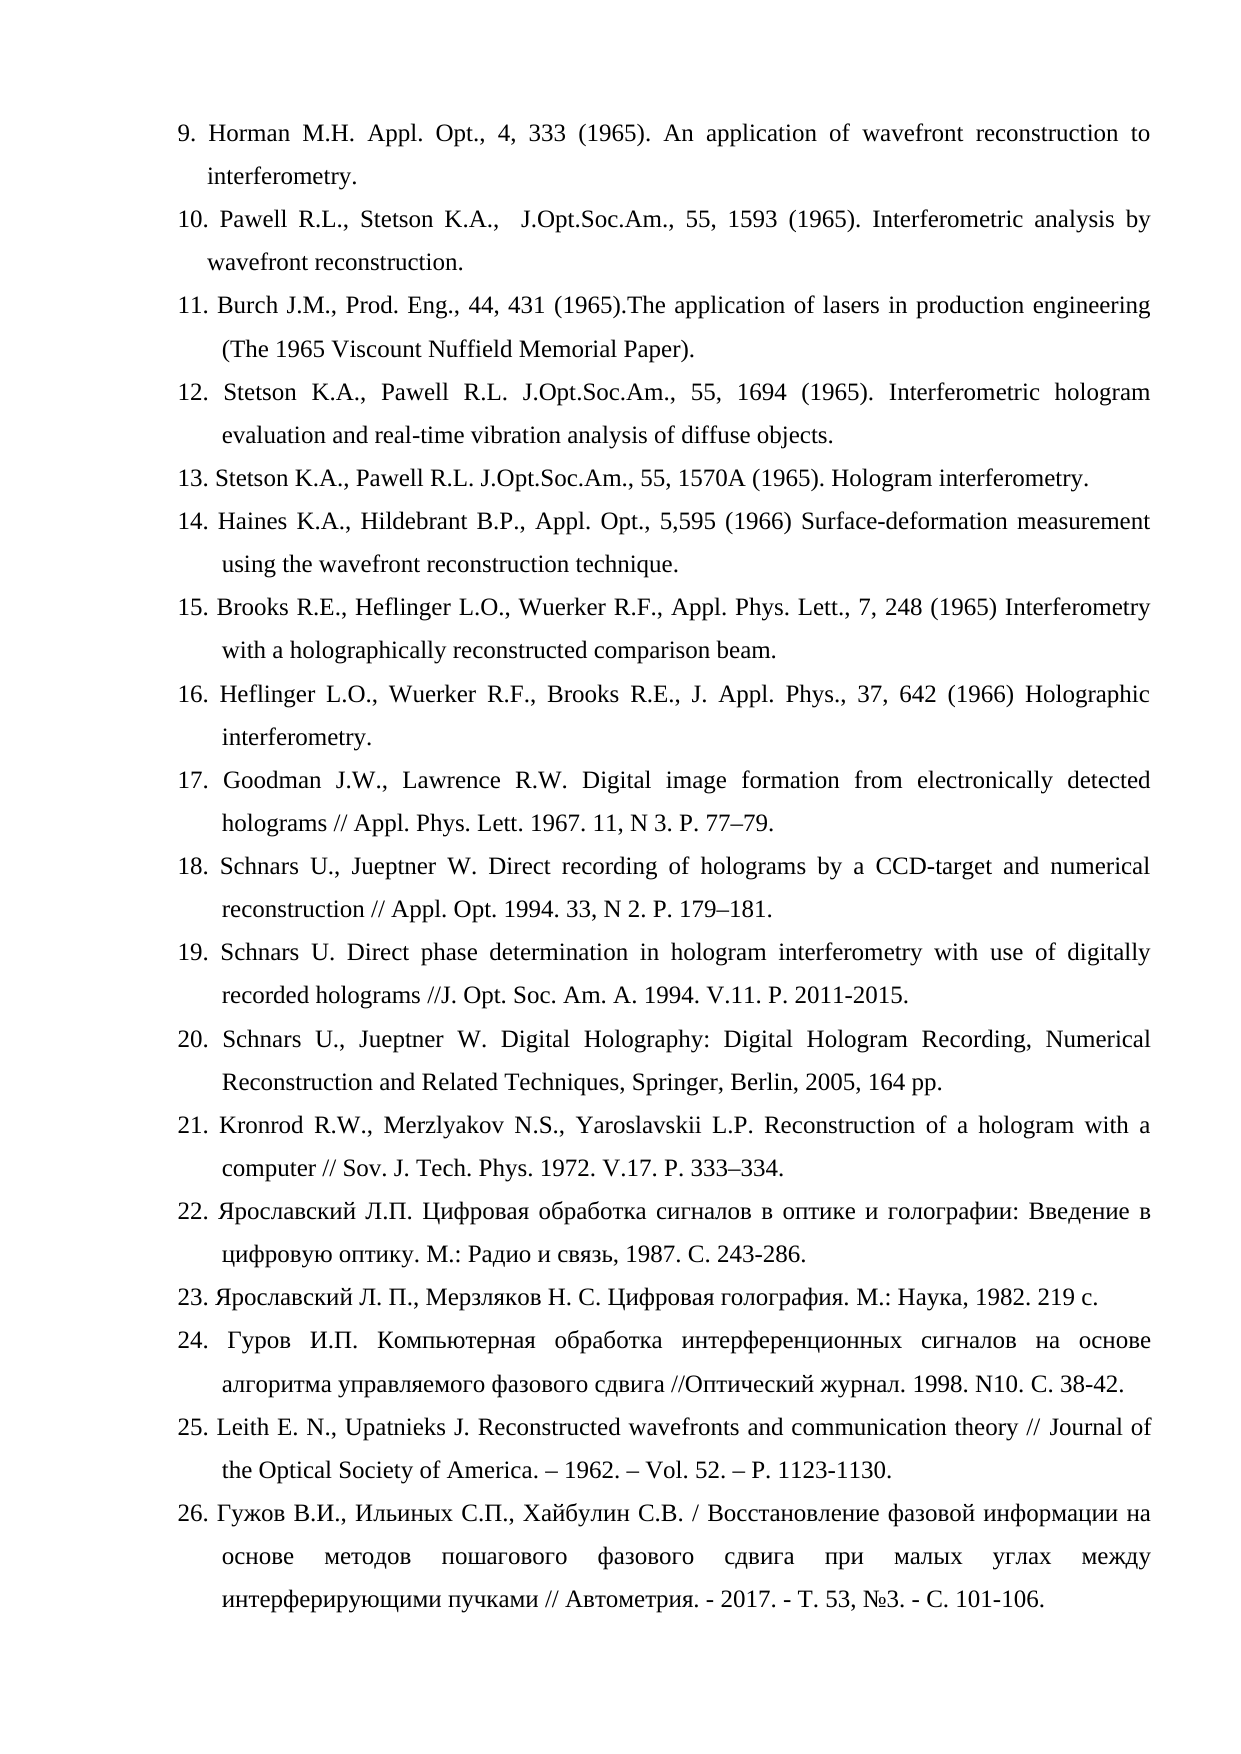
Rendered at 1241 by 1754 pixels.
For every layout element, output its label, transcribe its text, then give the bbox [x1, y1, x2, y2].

text 25. Leith E. N., Upatnieks J. Reconstructed wavefronts and communication theory // Journal of the Optical Society of America. – 1962. – Vol. 52. – P. 1123-1130. [177, 1412, 1152, 1484]
text 15. Brooks R.E., Heflinger L.O., Wuerker R.F., Appl. Phys. Lett., 7, 248 (1965) Interferometry with a holographically reconstructed comparison beam. [177, 592, 1152, 664]
text 11. Burch J.M., Prod. Eng., 44, 431 (1965).The application of lasers in production engineering (The 1965 Viscount Nuffield Memorial Paper). [177, 291, 1152, 362]
text 20. Schnars U., Jueptner W. Digital Holography: Digital Hologram Recording, Numerical Reconstruction and Related Techniques, Springer, Berlin, 2005, 164 pp. [177, 1024, 1152, 1096]
text 22. Ярославский Л.П. Цифровая обработка сигналов в оптике и голографии: Введение в цифровую оптику. М.: Радио и связь, 1987. С. 243-286. [177, 1196, 1152, 1268]
text 13. Stetson K.A., Pawell R.L. J.Opt.Soc.Am., 55, 1570A (1965). Hologram interferometry. [177, 463, 1152, 492]
text 16. Heflinger L.O., Wuerker R.F., Brooks R.E., J. Appl. Phys., 37, 642 (1966) Holographic interferometry. [177, 679, 1152, 751]
text 9. Horman M.H. Appl. Opt., 4, 333 (1965). An application of wavefront reconstruction to interferometry. [177, 118, 1152, 190]
text 12. Stetson K.A., Pawell R.L. J.Opt.Soc.Am., 55, 1694 (1965). Interferometric hologram evaluation and real-time vibration analysis of diffuse objects. [177, 377, 1152, 449]
text 19. Schnars U. Direct phase determination in hologram interferometry with use of digitally recorded holograms //J. Opt. Soc. Am. A. 1994. V.11. P. 2011-2015. [177, 937, 1152, 1009]
text 24. Гуров И.П. Компьютерная обработка интерференционных сигналов на основе алгоритма управляемого фазового сдвига //Оптический журнал. 1998. N10. С. 38-42. [177, 1326, 1152, 1397]
text 10. Pawell R.L., Stetson K.A., J.Opt.Soc.Am., 55, 1593 (1965). Interferometric analysis by wavefront reconstruction. [177, 204, 1152, 276]
text 17. Goodman J.W., Lawrence R.W. Digital image formation from electronically detected holograms // Appl. Phys. Lett. 1967. 11, N 3. P. 77–79. [177, 765, 1152, 837]
text 21. Kronrod R.W., Merzlyakov N.S., Yaroslavskii L.P. Reconstruction of a hologram with a computer // Sov. J. Tech. Phys. 1972. V.17. P. 333–334. [177, 1110, 1152, 1182]
text 26. Гужов В.И., Ильиных С.П., Хайбулин С.В. / Восстановление фазовой информации на основе методов пошагового фазового сдвига при малых углах между интерферирующими пучками // Автометрия. - 2017. - Т. 53, №3. - С. 101-106. [177, 1498, 1152, 1613]
text 23. Ярославский Л. П., Мерзляков Н. С. Цифровая голография. M.: Наука, 1982. 219 с. [177, 1282, 1152, 1311]
text 14. Haines K.A., Hildebrant B.P., Appl. Opt., 5,595 (1966) Surface-deformation measurement using the wavefront reconstruction technique. [177, 506, 1152, 578]
text 18. Schnars U., Jueptner W. Direct recording of holograms by a CCD-target and numerical reconstruction // Appl. Opt. 1994. 33, N 2. P. 179–181. [177, 851, 1152, 923]
